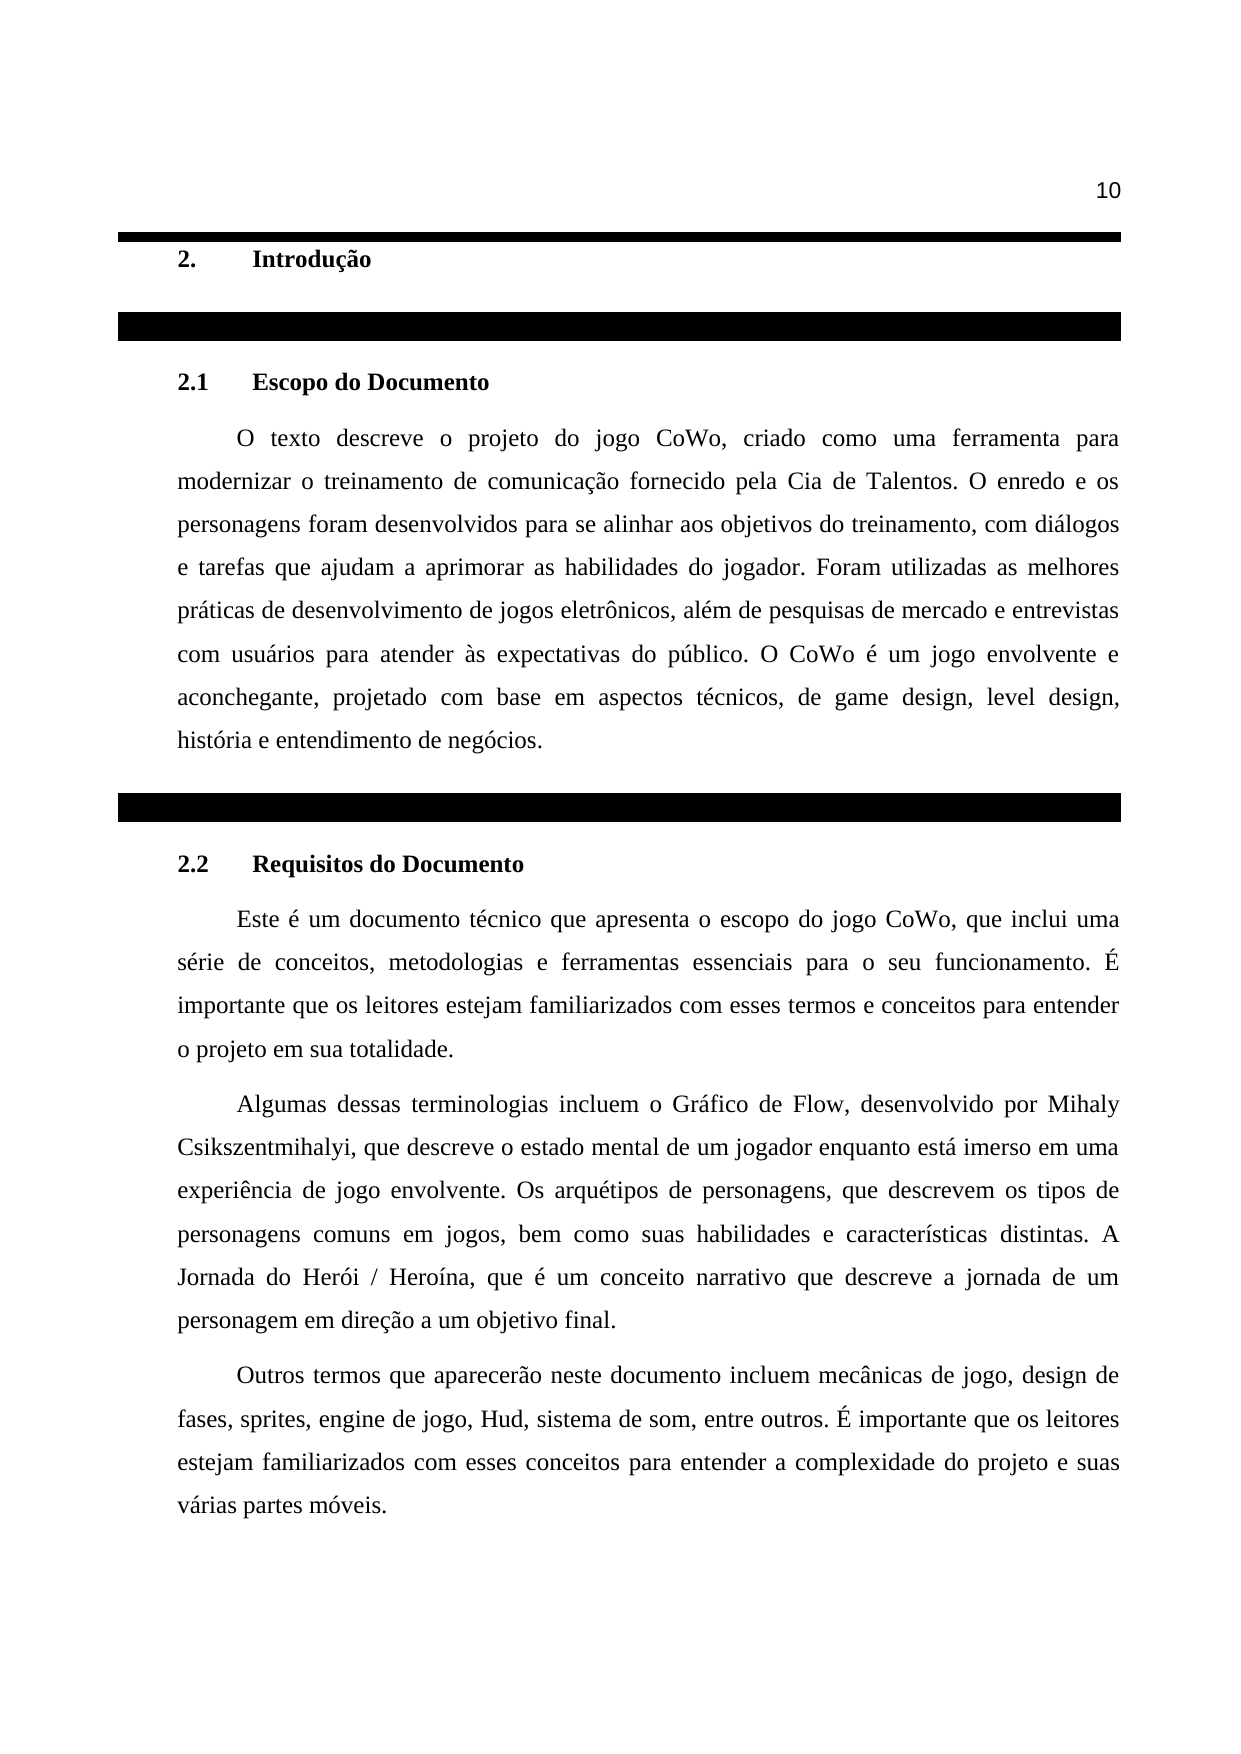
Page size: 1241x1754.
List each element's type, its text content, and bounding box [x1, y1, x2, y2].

list Escopo do Documento [118, 367, 1121, 396]
list Requisitos do Documento [118, 849, 1121, 877]
title Introdução [118, 242, 1121, 272]
text Algumas dessas terminologias incluem o Gráfico de Flow, desenvolvido por Mihaly Csikszentmihalyi, que descreve o estado mental de um jogador enquanto está imerso em uma experiência de jogo envolvente. Os arquétipos de personagens, que descrevem os tipos de personagens comuns em jogos, bem como suas habilidades e características distintas. A Jornada do Herói / Heroína, que é um conceito narrativo que descreve a jornada de um personagem em direção a um objetivo final. [177, 1089, 1121, 1334]
text Este é um documento técnico que apresenta o escopo do jogo CoWo, que inclui uma série de conceitos, metodologias e ferramentas essenciais para o seu funcionamento. É importante que os leitores estejam familiarizados com esses termos e conceitos para entender o projeto em sua totalidade. [177, 904, 1121, 1062]
text O texto descreve o projeto do jogo CoWo, criado como uma ferramenta para modernizar o treinamento de comunicação fornecido pela Cia de Talentos. O enredo e os personagens foram desenvolvidos para se alinhar aos objetivos do treinamento, com diálogos e tarefas que ajudam a aprimorar as habilidades do jogador. Foram utilizadas as melhores práticas de desenvolvimento de jogos eletrônicos, além de pesquisas de mercado e entrevistas com usuários para atender às expectativas do público. O CoWo é um jogo envolvente e aconchegante, projetado com base em aspectos técnicos, de game design, level design, história e entendimento de negócios. [177, 423, 1121, 754]
text Outros termos que aparecerão neste documento incluem mecânicas de jogo, design de fases, sprites, engine de jogo, Hud, sistema de som, entre outros. É importante que os leitores estejam familiarizados com esses conceitos para entender a complexidade do projeto e suas várias partes móveis. [177, 1361, 1121, 1519]
